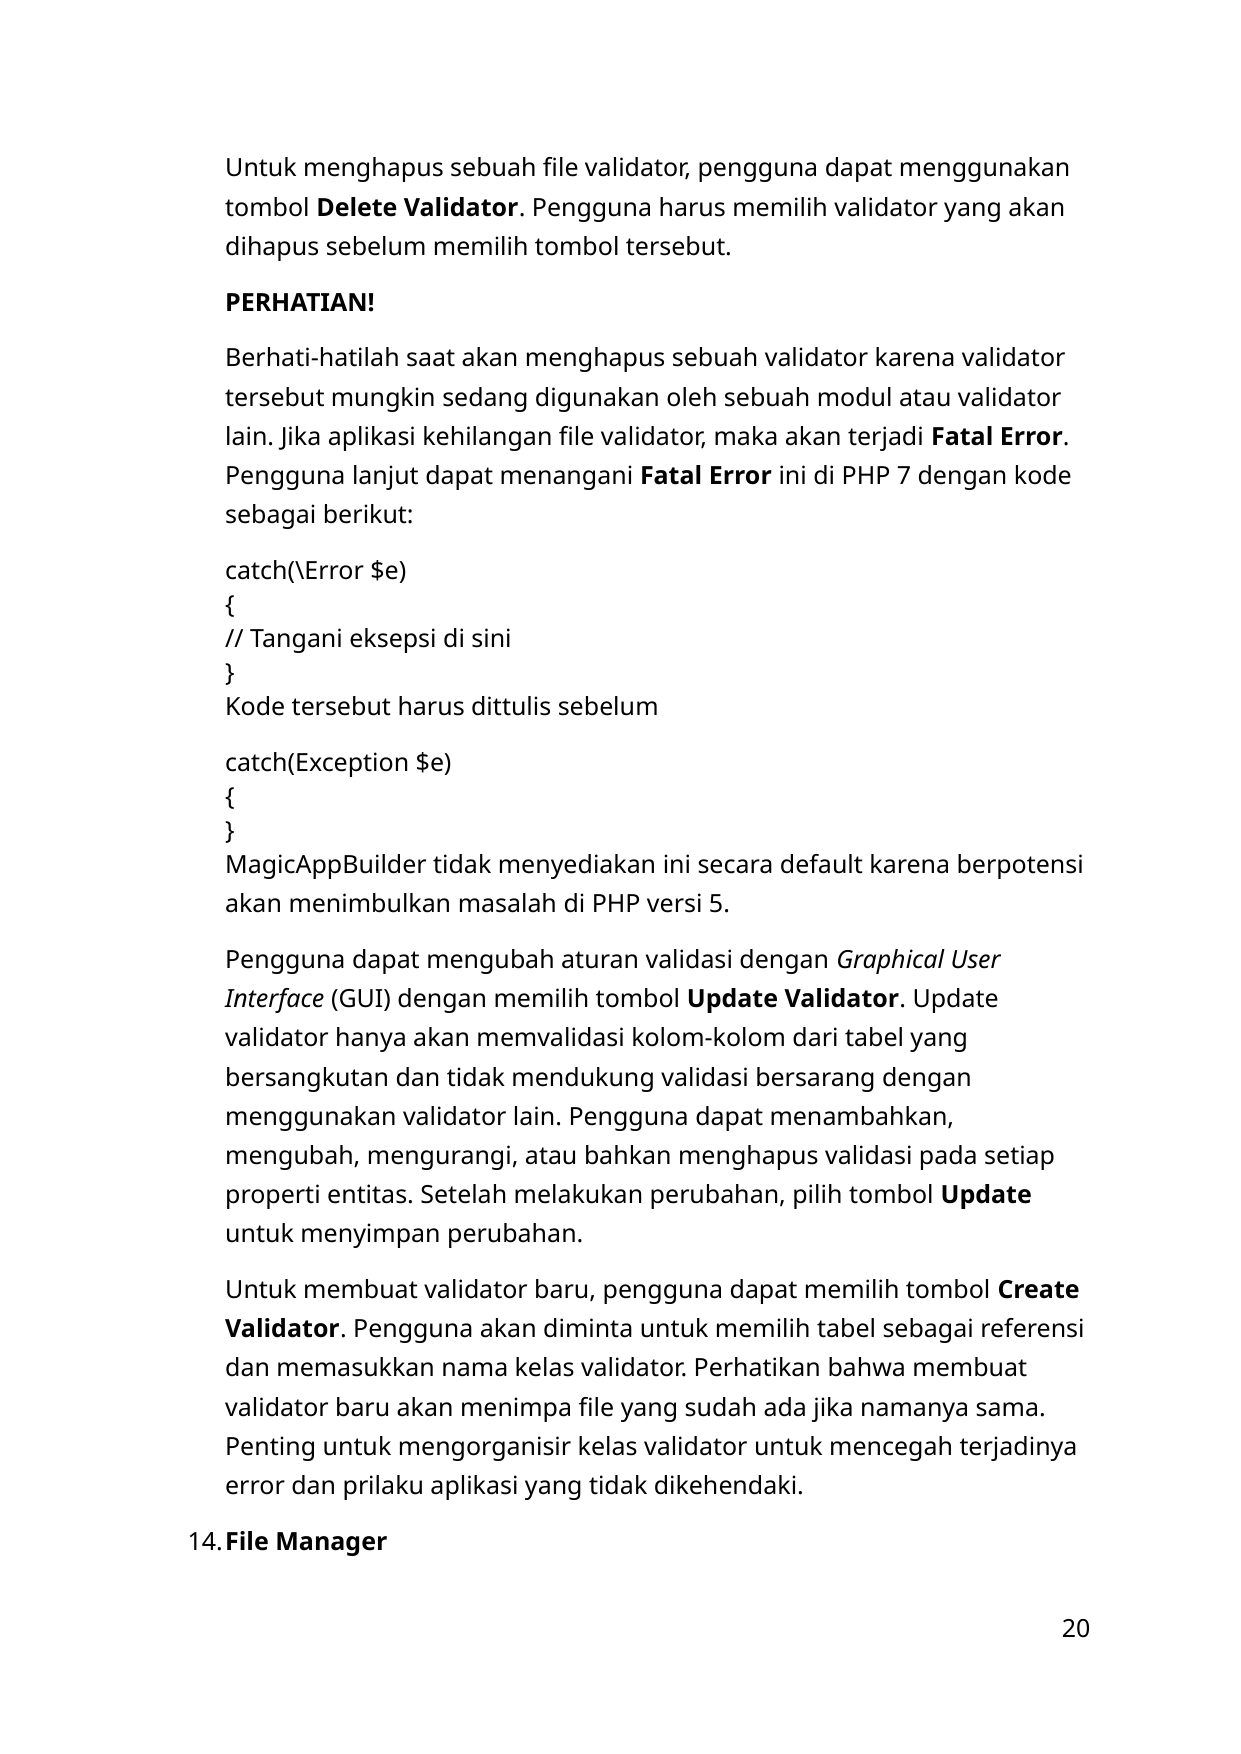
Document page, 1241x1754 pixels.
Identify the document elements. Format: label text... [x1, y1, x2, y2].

text } [225, 813, 1090, 847]
text { [225, 779, 1090, 813]
text catch(Exception $e) [225, 744, 1090, 779]
text Untuk membuat validator baru, pengguna dapat memilih tombol Create Validator. Pengguna akan diminta untuk memilih tabel sebagai referensi dan memasukkan nama kelas validator. Perhatikan bahwa membuat validator baru akan menimpa file yang sudah ada jika namanya sama. Penting untuk mengorganisir kelas validator untuk mencegah terjadinya error dan prilaku aplikasi yang tidak dikehendaki. [225, 1272, 1090, 1502]
text Berhati-hatilah saat akan menghapus sebuah validator karena validator tersebut mungkin sedang digunakan oleh sebuah modul atau validator lain. Jika aplikasi kehilangan file validator, maka akan terjadi Fatal Error. Pengguna lanjut dapat menangani Fatal Error ini di PHP 7 dengan kode sebagai berikut: [225, 340, 1090, 531]
text catch(\Error $e) [225, 552, 1090, 587]
text } [225, 655, 1090, 689]
text Pengguna dapat mengubah aturan validasi dengan Graphical User Interface (GUI) dengan memilih tombol Update Validator. Update validator hanya akan memvalidasi kolom-kolom dari tabel yang bersangkutan dan tidak mendukung validasi bersarang dengan menggunakan validator lain. Pengguna dapat menambahkan, mengubah, mengurangi, atau bahkan menghapus validasi pada setiap properti entitas. Setelah melakukan perubahan, pilih tombol Update untuk menyimpan perubahan. [225, 942, 1090, 1250]
list File Manager [187, 1523, 1090, 1557]
text // Tangani eksepsi di sini [225, 621, 1090, 655]
text { [225, 587, 1090, 621]
text PERHATIAN! [225, 284, 1090, 318]
text Kode tersebut harus dittulis sebelum [225, 689, 1090, 723]
text MagicAppBuilder tidak menyediakan ini secara default karena berpotensi akan menimbulkan masalah di PHP versi 5. [225, 847, 1090, 920]
text Untuk menghapus sebuah file validator, pengguna dapat menggunakan tombol Delete Validator. Pengguna harus memilih validator yang akan dihapus sebelum memilih tombol tersebut. [225, 150, 1090, 262]
